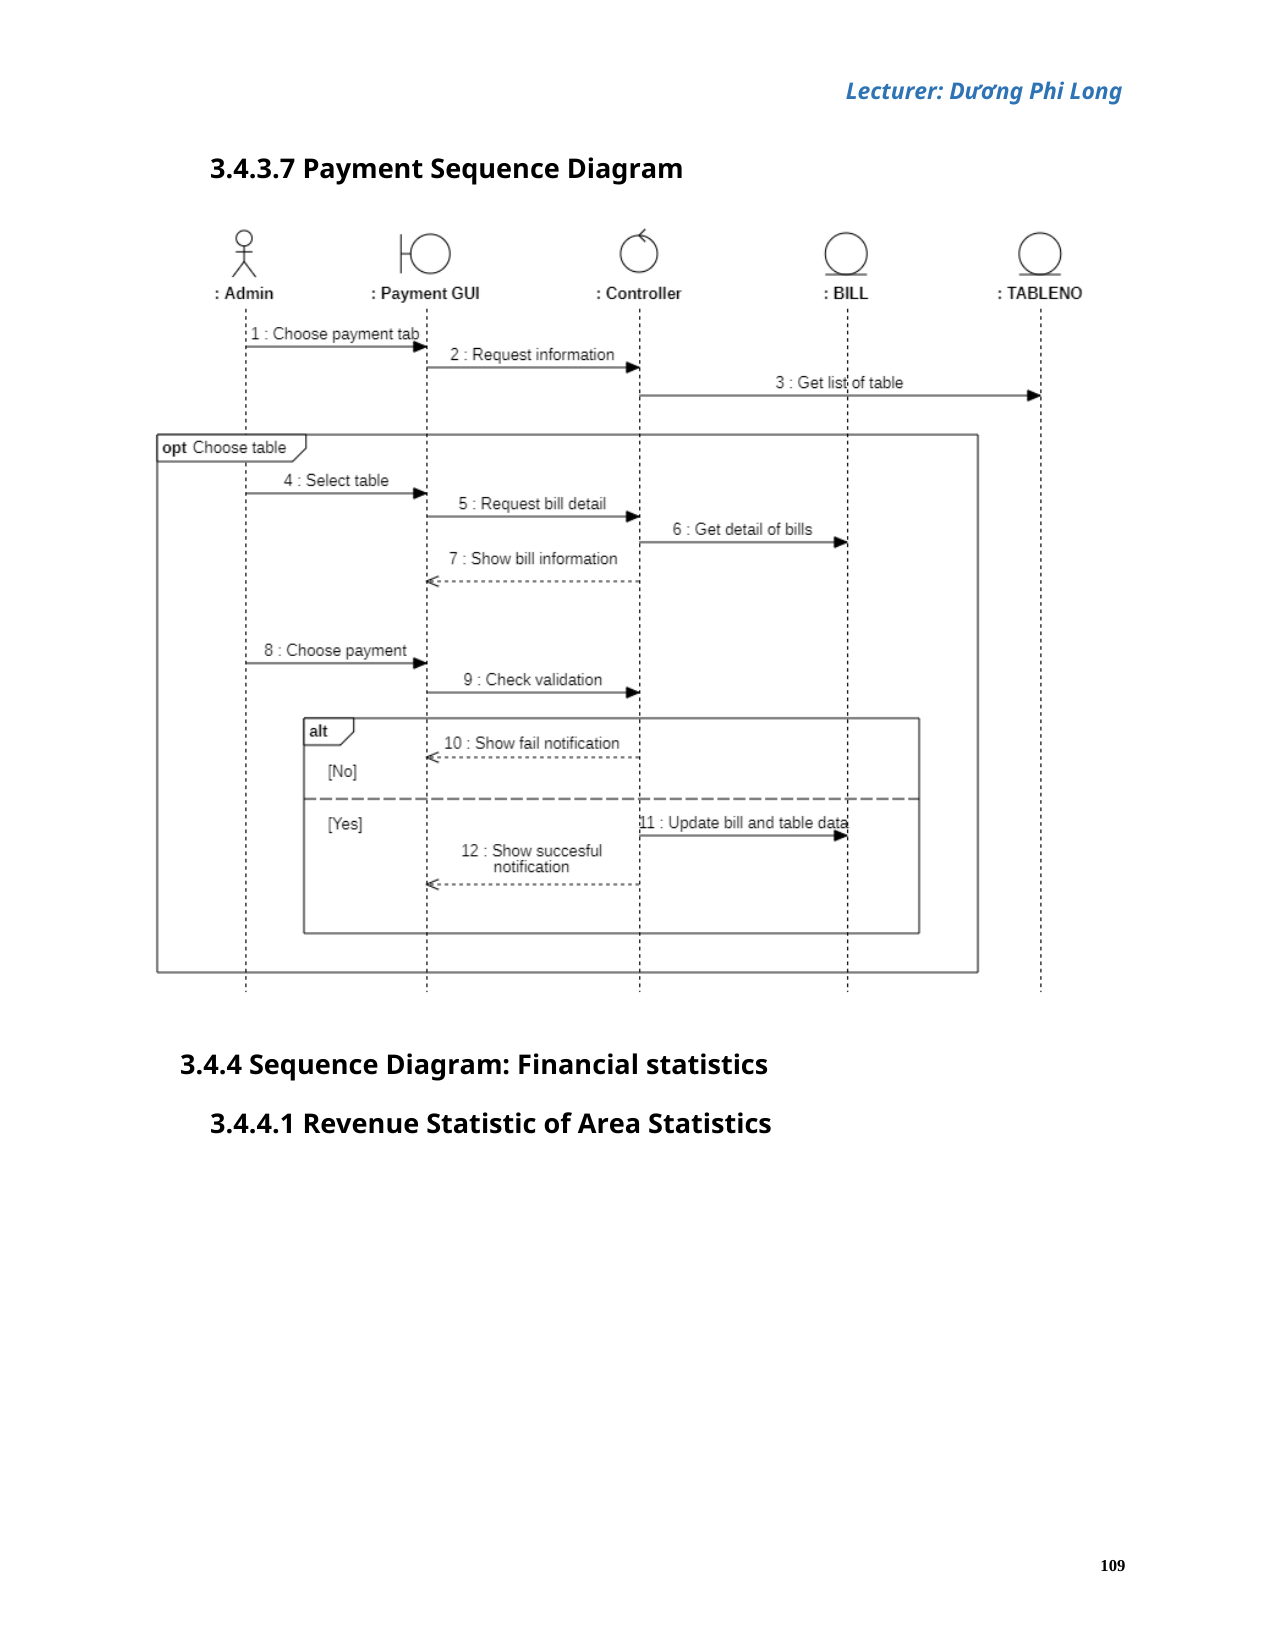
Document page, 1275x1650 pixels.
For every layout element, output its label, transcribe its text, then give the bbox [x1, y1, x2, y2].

subtitle Revenue Statistic of Area Statistics [86, 1105, 1125, 1142]
picture [150, 205, 1125, 1041]
subtitle Sequence Diagram: Financial statistics [112, 1045, 1125, 1082]
subtitle Payment Sequence Diagram [86, 150, 1125, 187]
